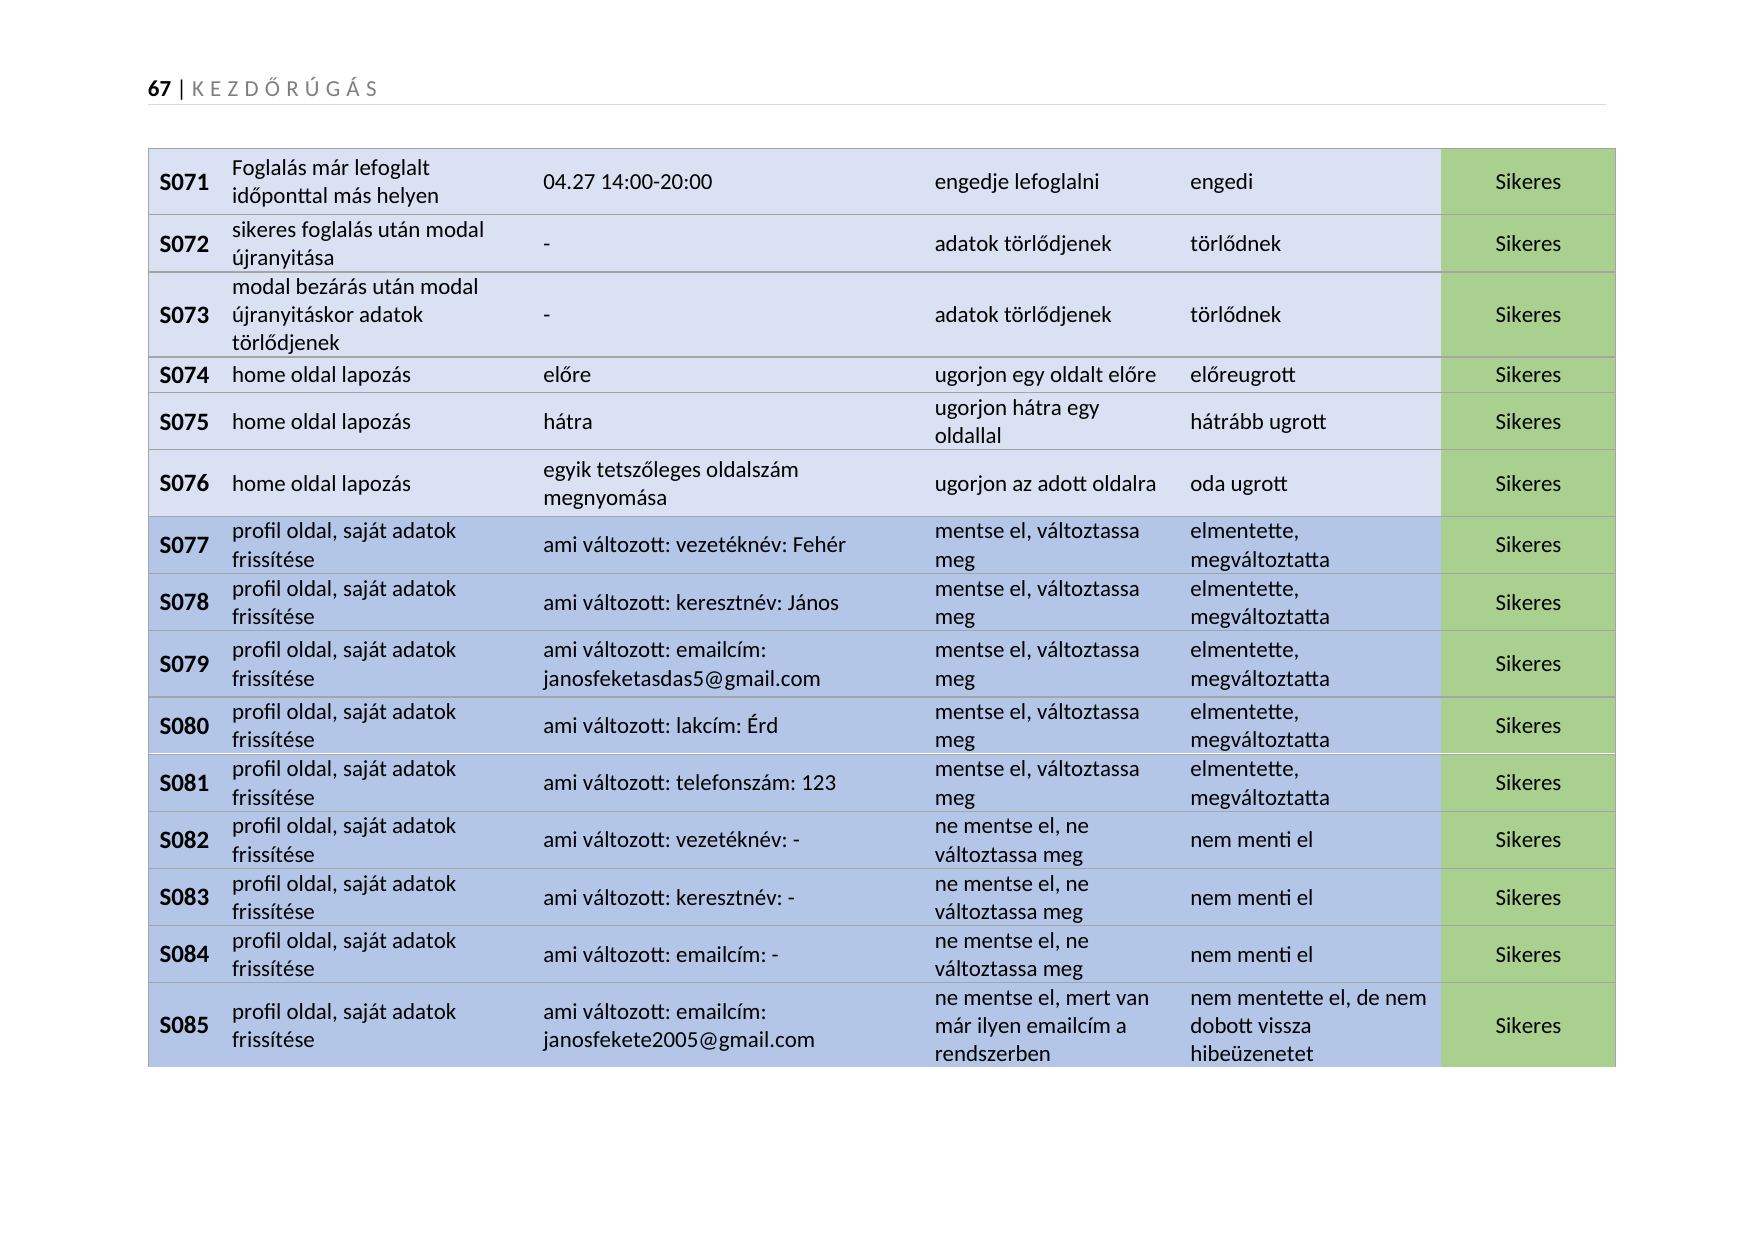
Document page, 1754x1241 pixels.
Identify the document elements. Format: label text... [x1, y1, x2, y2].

table_cell Sikeres [1441, 574, 1615, 630]
table_cell nem menti el [1179, 812, 1441, 868]
table_cell nem menti el [1179, 869, 1441, 925]
table_cell profil oldal, saját adatok frissítése [221, 631, 532, 696]
table_cell S085 [149, 983, 221, 1067]
table_cell S075 [149, 393, 221, 449]
table_cell Sikeres [1441, 215, 1615, 271]
table_cell engedje lefoglalni [923, 149, 1179, 214]
table_cell ami változott: emailcím: janosfeketasdas5@gmail.com [532, 631, 923, 696]
table_cell ne mentse el, ne változtassa meg [923, 869, 1179, 925]
table_cell profil oldal, saját adatok frissítése [221, 698, 532, 753]
table_cell ami változott: telefonszám: 123 [532, 755, 923, 811]
table_cell S081 [149, 755, 221, 811]
table_cell hátrább ugrott [1179, 393, 1441, 449]
table_cell ami változott: keresztnév: János [532, 574, 923, 630]
table_cell mentse el, változtassa meg [923, 517, 1179, 573]
table_cell S079 [149, 631, 221, 696]
table_cell nem menti el [1179, 926, 1441, 982]
table_cell ugorjon hátra egy oldallal [923, 393, 1179, 449]
table_cell ami változott: keresztnév: - [532, 869, 923, 925]
table_cell - [532, 273, 923, 356]
table_cell Sikeres [1441, 450, 1615, 516]
table_cell Sikeres [1441, 698, 1615, 753]
table_cell ne mentse el, ne változtassa meg [923, 812, 1179, 868]
table_cell profil oldal, saját adatok frissítése [221, 812, 532, 868]
table_cell Sikeres [1441, 983, 1615, 1067]
table_cell Sikeres [1441, 393, 1615, 449]
table_cell 04.27 14:00-20:00 [532, 149, 923, 214]
table_cell Sikeres [1441, 869, 1615, 925]
table_cell - [532, 215, 923, 271]
table_cell ne mentse el, ne változtassa meg [923, 926, 1179, 982]
table_cell Sikeres [1441, 755, 1615, 811]
table_cell adatok törlődjenek [923, 215, 1179, 271]
table_cell home oldal lapozás [221, 358, 532, 392]
table_cell Sikeres [1441, 358, 1615, 392]
table_cell elmentette, megváltoztatta [1179, 698, 1441, 753]
table_cell profil oldal, saját adatok frissítése [221, 755, 532, 811]
table_cell Sikeres [1441, 149, 1615, 214]
table_cell S073 [149, 273, 221, 356]
table_cell profil oldal, saját adatok frissítése [221, 926, 532, 982]
table_cell S076 [149, 450, 221, 516]
table_cell Sikeres [1441, 926, 1615, 982]
table_cell S080 [149, 698, 221, 753]
table_cell profil oldal, saját adatok frissítése [221, 574, 532, 630]
table_cell mentse el, változtassa meg [923, 631, 1179, 696]
table_cell S082 [149, 812, 221, 868]
table_cell profil oldal, saját adatok frissítése [221, 517, 532, 573]
table_cell S072 [149, 215, 221, 271]
table_cell mentse el, változtassa meg [923, 698, 1179, 753]
table_cell törlődnek [1179, 215, 1441, 271]
table_cell előre [532, 358, 923, 392]
table_cell S083 [149, 869, 221, 925]
table_cell S074 [149, 358, 221, 392]
table_cell S084 [149, 926, 221, 982]
table_cell home oldal lapozás [221, 393, 532, 449]
table_cell Sikeres [1441, 631, 1615, 696]
table_cell Sikeres [1441, 273, 1615, 356]
table_cell S078 [149, 574, 221, 630]
table_cell ugorjon az adott oldalra [923, 450, 1179, 516]
table_cell mentse el, változtassa meg [923, 574, 1179, 630]
table_cell ami változott: vezetéknév: - [532, 812, 923, 868]
table_cell egyik tetszőleges oldalszám megnyomása [532, 450, 923, 516]
table_cell mentse el, változtassa meg [923, 755, 1179, 811]
table_cell előreugrott [1179, 358, 1441, 392]
table_cell elmentette, megváltoztatta [1179, 574, 1441, 630]
table_cell home oldal lapozás [221, 450, 532, 516]
table_cell ami változott: emailcím: - [532, 926, 923, 982]
table_cell elmentette, megváltoztatta [1179, 517, 1441, 573]
table_cell adatok törlődjenek [923, 273, 1179, 356]
table_cell ami változott: emailcím: janosfekete2005@gmail.com [532, 983, 923, 1067]
table_cell profil oldal, saját adatok frissítése [221, 869, 532, 925]
table_cell ugorjon egy oldalt előre [923, 358, 1179, 392]
table_cell nem mentette el, de nem dobott vissza hibeüzenetet [1179, 983, 1441, 1067]
table_cell hátra [532, 393, 923, 449]
table_cell Sikeres [1441, 517, 1615, 573]
table_cell elmentette, megváltoztatta [1179, 755, 1441, 811]
table_cell ne mentse el, mert van már ilyen emailcím a rendszerben [923, 983, 1179, 1067]
table_cell sikeres foglalás után modal újranyitása [221, 215, 532, 271]
table_cell ami változott: lakcím: Érd [532, 698, 923, 753]
table_cell Sikeres [1441, 812, 1615, 868]
table_cell elmentette, megváltoztatta [1179, 631, 1441, 696]
table_cell Foglalás már lefoglalt időponttal más helyen [221, 149, 532, 214]
table_cell ami változott: vezetéknév: Fehér [532, 517, 923, 573]
table_cell S077 [149, 517, 221, 573]
table_cell engedi [1179, 149, 1441, 214]
table_cell törlődnek [1179, 273, 1441, 356]
table_cell S071 [149, 149, 221, 214]
table_cell modal bezárás után modal újranyitáskor adatok törlődjenek [221, 273, 532, 356]
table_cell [221, 983, 532, 1067]
table_cell oda ugrott [1179, 450, 1441, 516]
